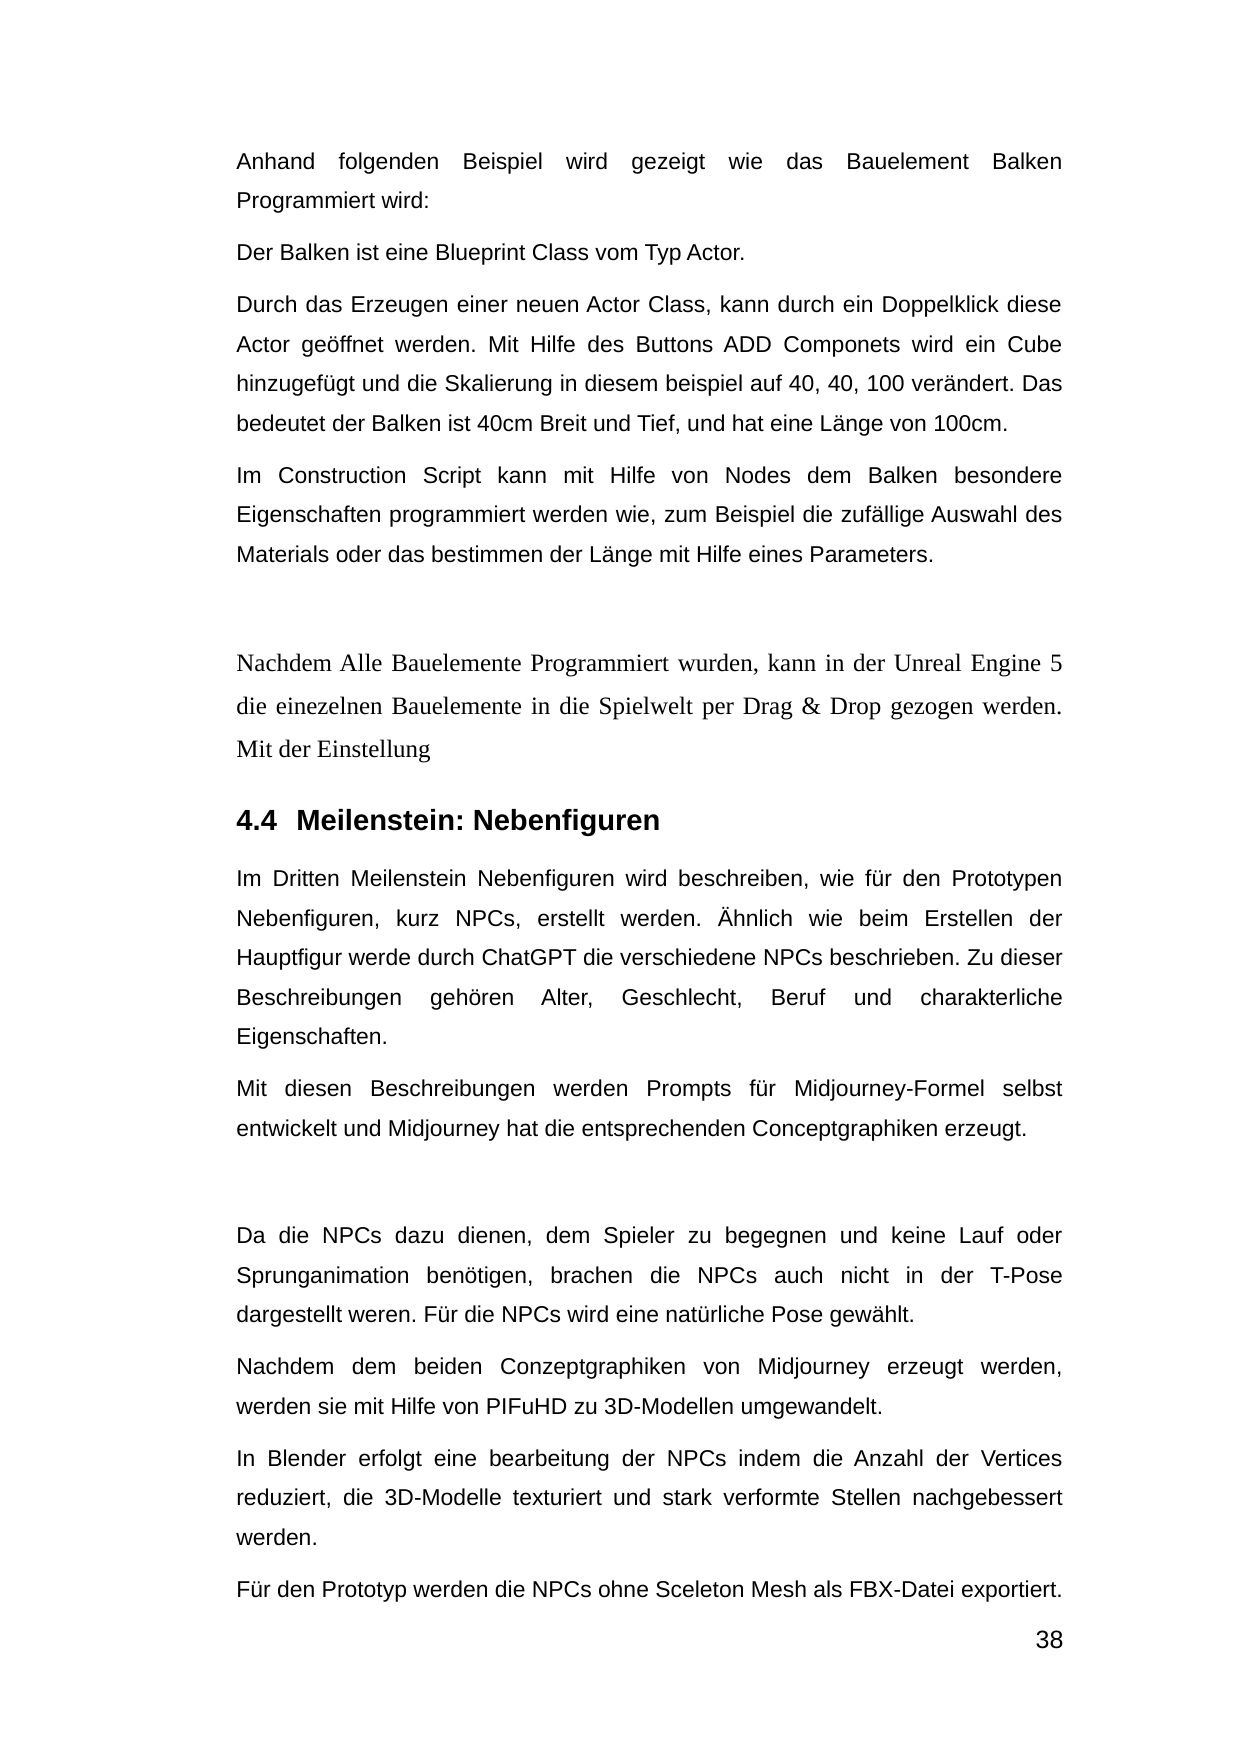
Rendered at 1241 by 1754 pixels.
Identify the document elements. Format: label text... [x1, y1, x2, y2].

text Im Dritten Meilenstein Nebenfiguren wird beschreiben, wie für den Prototypen Nebenfiguren, kurz NPCs, erstellt werden. Ähnlich wie beim Erstellen der Hauptfigur werde durch ChatGPT die verschiedene NPCs beschrieben. Zu dieser Beschreibungen gehören Alter, Geschlecht, Beruf und charakterliche Eigenschaften. [236, 865, 1063, 1049]
text Da die NPCs dazu dienen, dem Spieler zu begegnen und keine Lauf oder Sprunganimation benötigen, brachen die NPCs auch nicht in der T-Pose dargestellt weren. Für die NPCs wird eine natürliche Pose gewählt. [236, 1222, 1063, 1328]
text Nachdem dem beiden Conzeptgraphiken von Midjourney erzeugt werden, werden sie mit Hilfe von PIFuHD zu 3D-Modellen umgewandelt. [236, 1353, 1063, 1419]
text Für den Prototyp werden die NPCs ohne Sceleton Mesh als FBX-Datei exportiert. [236, 1576, 1063, 1602]
text In Blender erfolgt eine bearbeitung der NPCs indem die Anzahl der Vertices reduziert, die 3D-Modelle texturiert und stark verformte Stellen nachgebessert werden. [236, 1445, 1063, 1550]
text Im Construction Script kann mit Hilfe von Nodes dem Balken besondere Eigenschaften programmiert werden wie, zum Beispiel die zufällige Auswahl des Materials oder das bestimmen der Länge mit Hilfe eines Parameters. [236, 462, 1063, 567]
text Durch das Erzeugen einer neuen Actor Class, kann durch ein Doppelklick diese Actor geöffnet werden. Mit Hilfe des Buttons ADD Componets wird ein Cube hinzugefügt und die Skalierung in diesem beispiel auf 40, 40, 100 verändert. Das bedeutet der Balken ist 40cm Breit und Tief, und hat eine Länge von 100cm. [236, 291, 1063, 436]
text Anhand folgenden Beispiel wird gezeigt wie das Bauelement Balken Programmiert wird: [236, 148, 1063, 213]
text Mit diesen Beschreibungen werden Prompts für Midjourney-Formel selbst entwickelt und Midjourney hat die entsprechenden Conceptgraphiken erzeugt. [236, 1075, 1063, 1141]
subtitle Meilenstein: Nebenfiguren [236, 802, 1063, 836]
text Nachdem Alle Bauelemente Programmiert wurden, kann in der Unreal Engine 5 die einezelnen Bauelemente in die Spielwelt per Drag & Drop gezogen werden. Mit der Einstellung [236, 648, 1063, 763]
text Der Balken ist eine Blueprint Class vom Typ Actor. [236, 239, 1063, 266]
